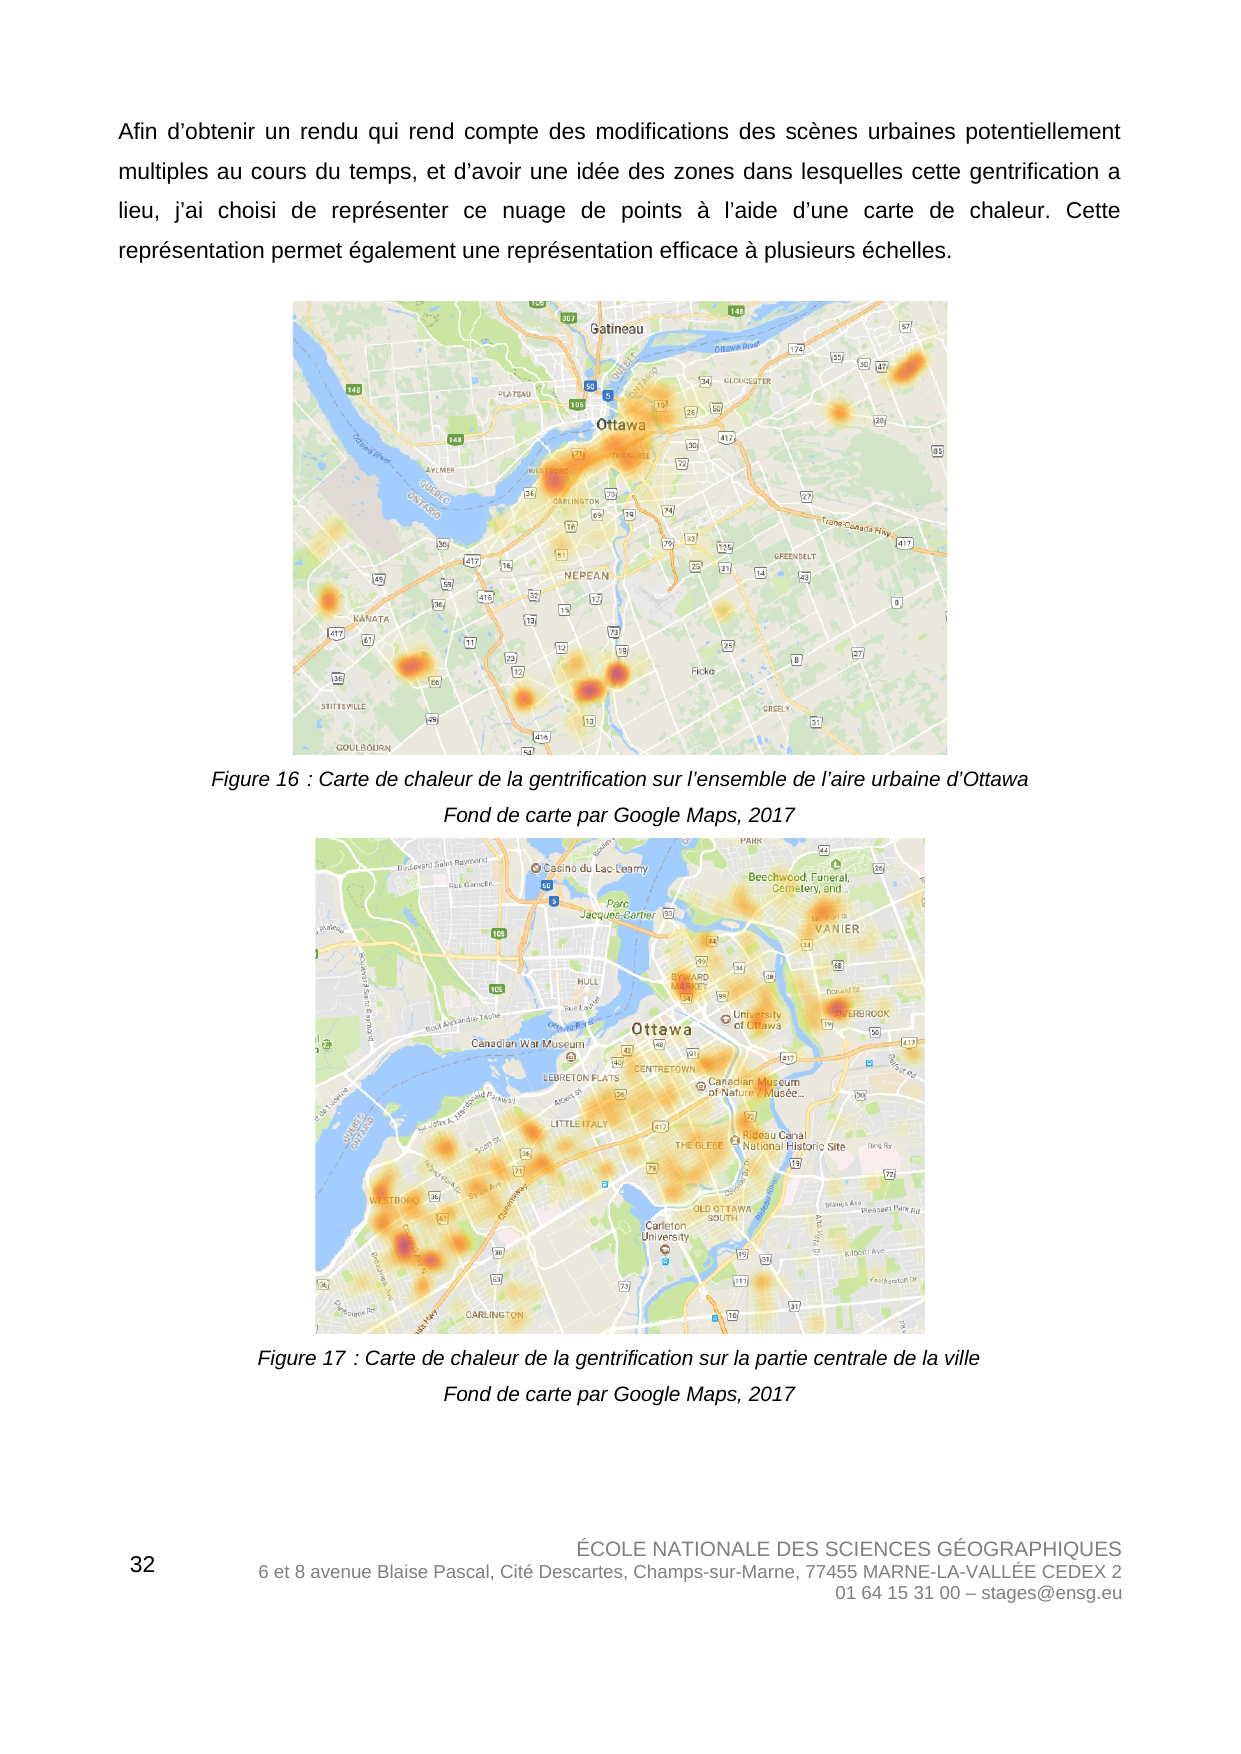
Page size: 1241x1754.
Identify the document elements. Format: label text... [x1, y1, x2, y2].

picture [292, 301, 948, 755]
text Figure 17 : Carte de chaleur de la gentrification sur la partie centrale de la ville Fond de carte par Google Maps, 2017 [118, 1346, 1122, 1406]
text Figure 16 : Carte de chaleur de la gentrification sur l’ensemble de l’aire urbaine d’Ottawa Fond de carte par Google Maps, 2017 [118, 767, 1122, 827]
picture [315, 838, 925, 1334]
text Afin d’obtenir un rendu qui rend compte des modifications des scènes urbaines potentiellement multiples au cours du temps, et d’avoir une idée des zones dans lesquelles cette gentrification a lieu, j’ai choisi de représenter ce nuage de points à l’aide d’une carte de chaleur. Cette représentation permet également une représentation efficace à plusieurs échelles. [118, 118, 1122, 263]
